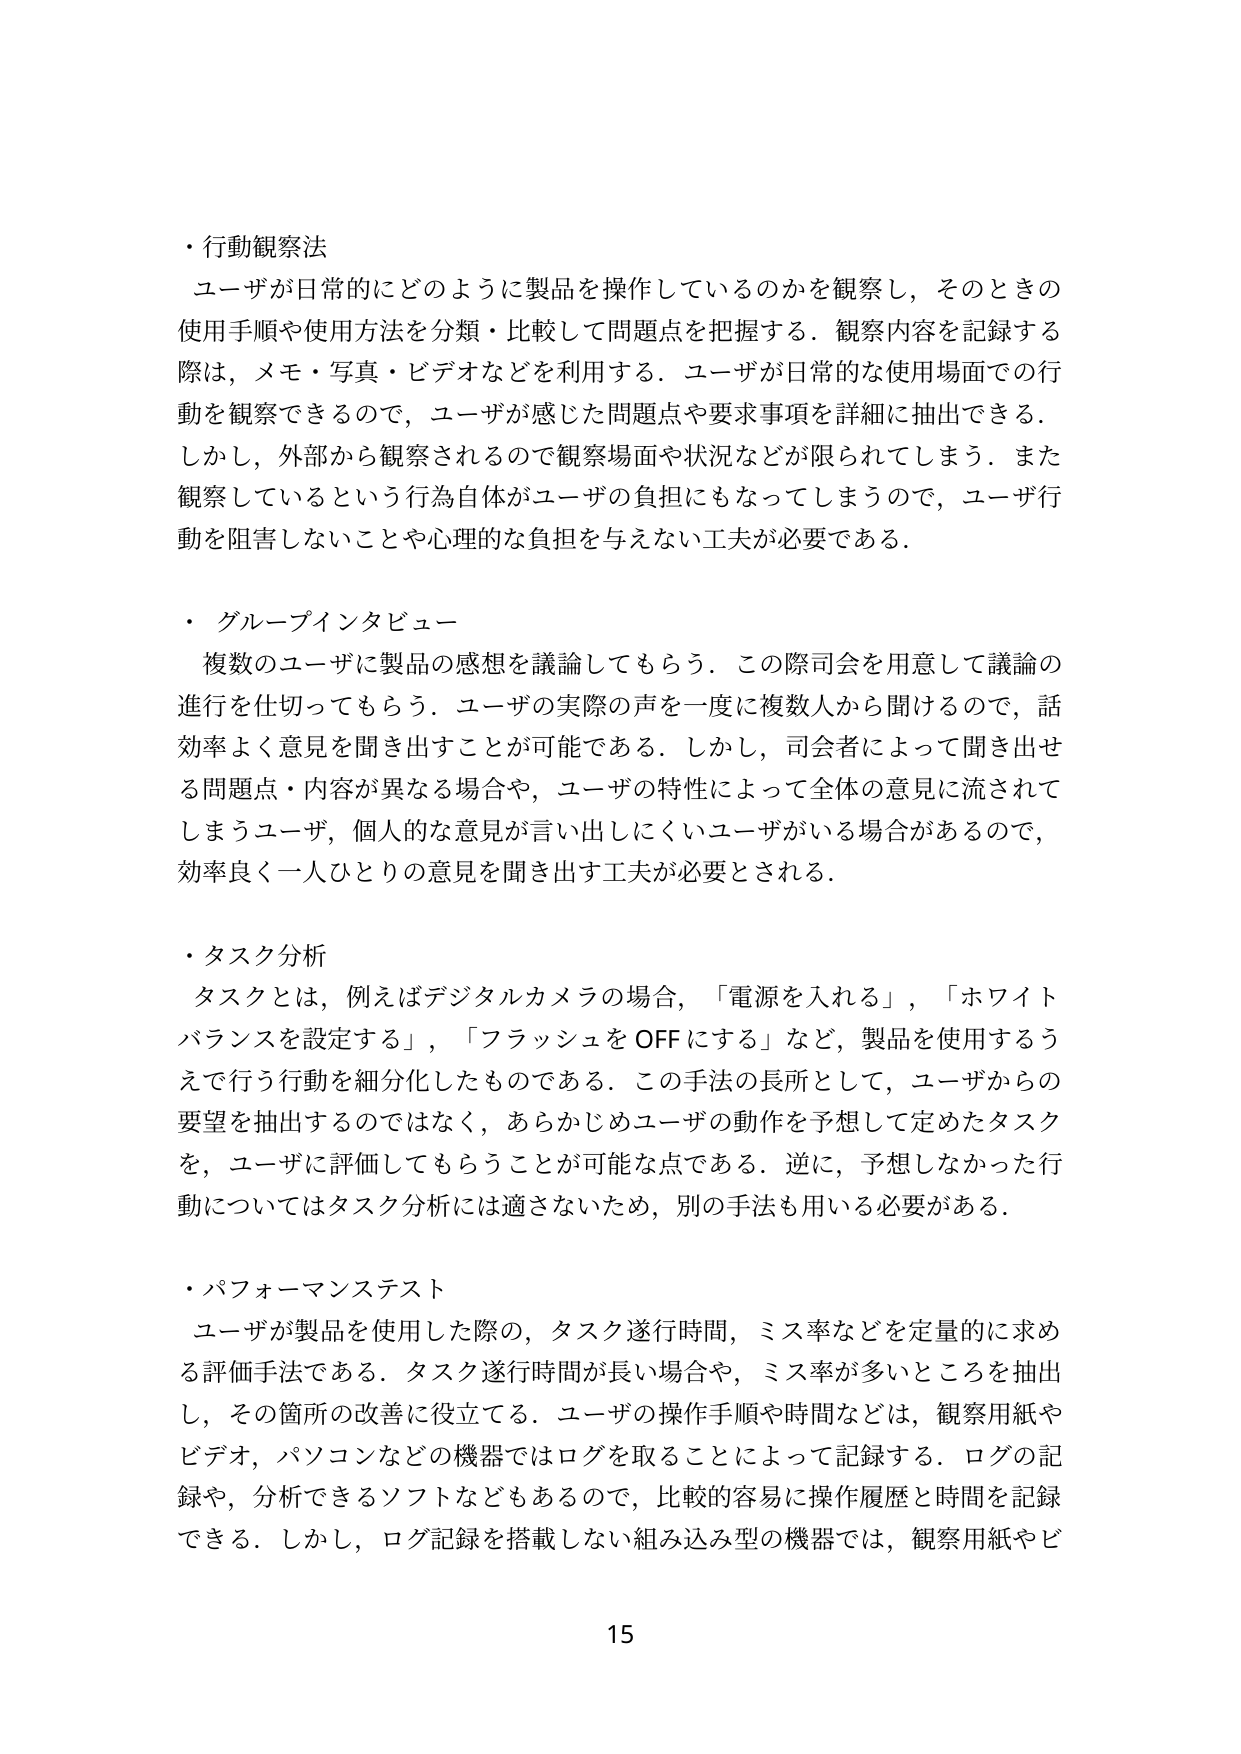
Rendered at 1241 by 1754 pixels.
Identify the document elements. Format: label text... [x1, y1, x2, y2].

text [177, 1308, 1063, 1558]
text ユーザが日常的にどのように製品を操作しているのかを観察し，そのときの使用手順や使用方法を分類・比較して問題点を把握する．観察内容を記録する際は，メモ・写真・ビデオなどを利用する．ユーザが日常的な使用場面での行動を観察できるので，ユーザが感じた問題点や要求事項を詳細に抽出できる．しかし，外部から観察されるので観察場面や状況などが限られてしまう．また，観察しているという行為自体がユーザの負担にもなってしまうので，ユーザ行動を阻害しないことや心理的な負担を与えない工夫が必要である． [177, 267, 1063, 558]
list グループインタビュー [177, 600, 1063, 642]
text 複数のユーザに製品の感想を議論してもらう．この際司会を用意して議論の進行を仕切ってもらう．ユーザの実際の声を一度に複数人から聞けるので，話効率よく意見を聞き出すことが可能である．しかし，司会者によって聞き出せる問題点・内容が異なる場合や，ユーザの特性によって全体の意見に流されてしまうユーザ，個人的な意見が言い出しにくいユーザがいる場合があるので，効率良く一人ひとりの意見を聞き出す工夫が必要とされる． [177, 642, 1063, 892]
text タスクとは，例えばデジタルカメラの場合，「電源を入れる」，「ホワイトバランスを設定する」，「フラッシュをOFFにする」など，製品を使用するうえで行う行動を細分化したものである．この手法の長所として，ユーザからの要望を抽出するのではなく，あらかじめユーザの動作を予想して定めたタスクを，ユーザに評価してもらうことが可能な点である．逆に，予想しなかった行動についてはタスク分析には適さないため，別の手法も用いる必要がある． [177, 975, 1063, 1225]
text ・タスク分析 [177, 933, 1063, 975]
text ・行動観察法 [177, 225, 1063, 267]
text ・パフォーマンステスト [177, 1267, 1063, 1308]
